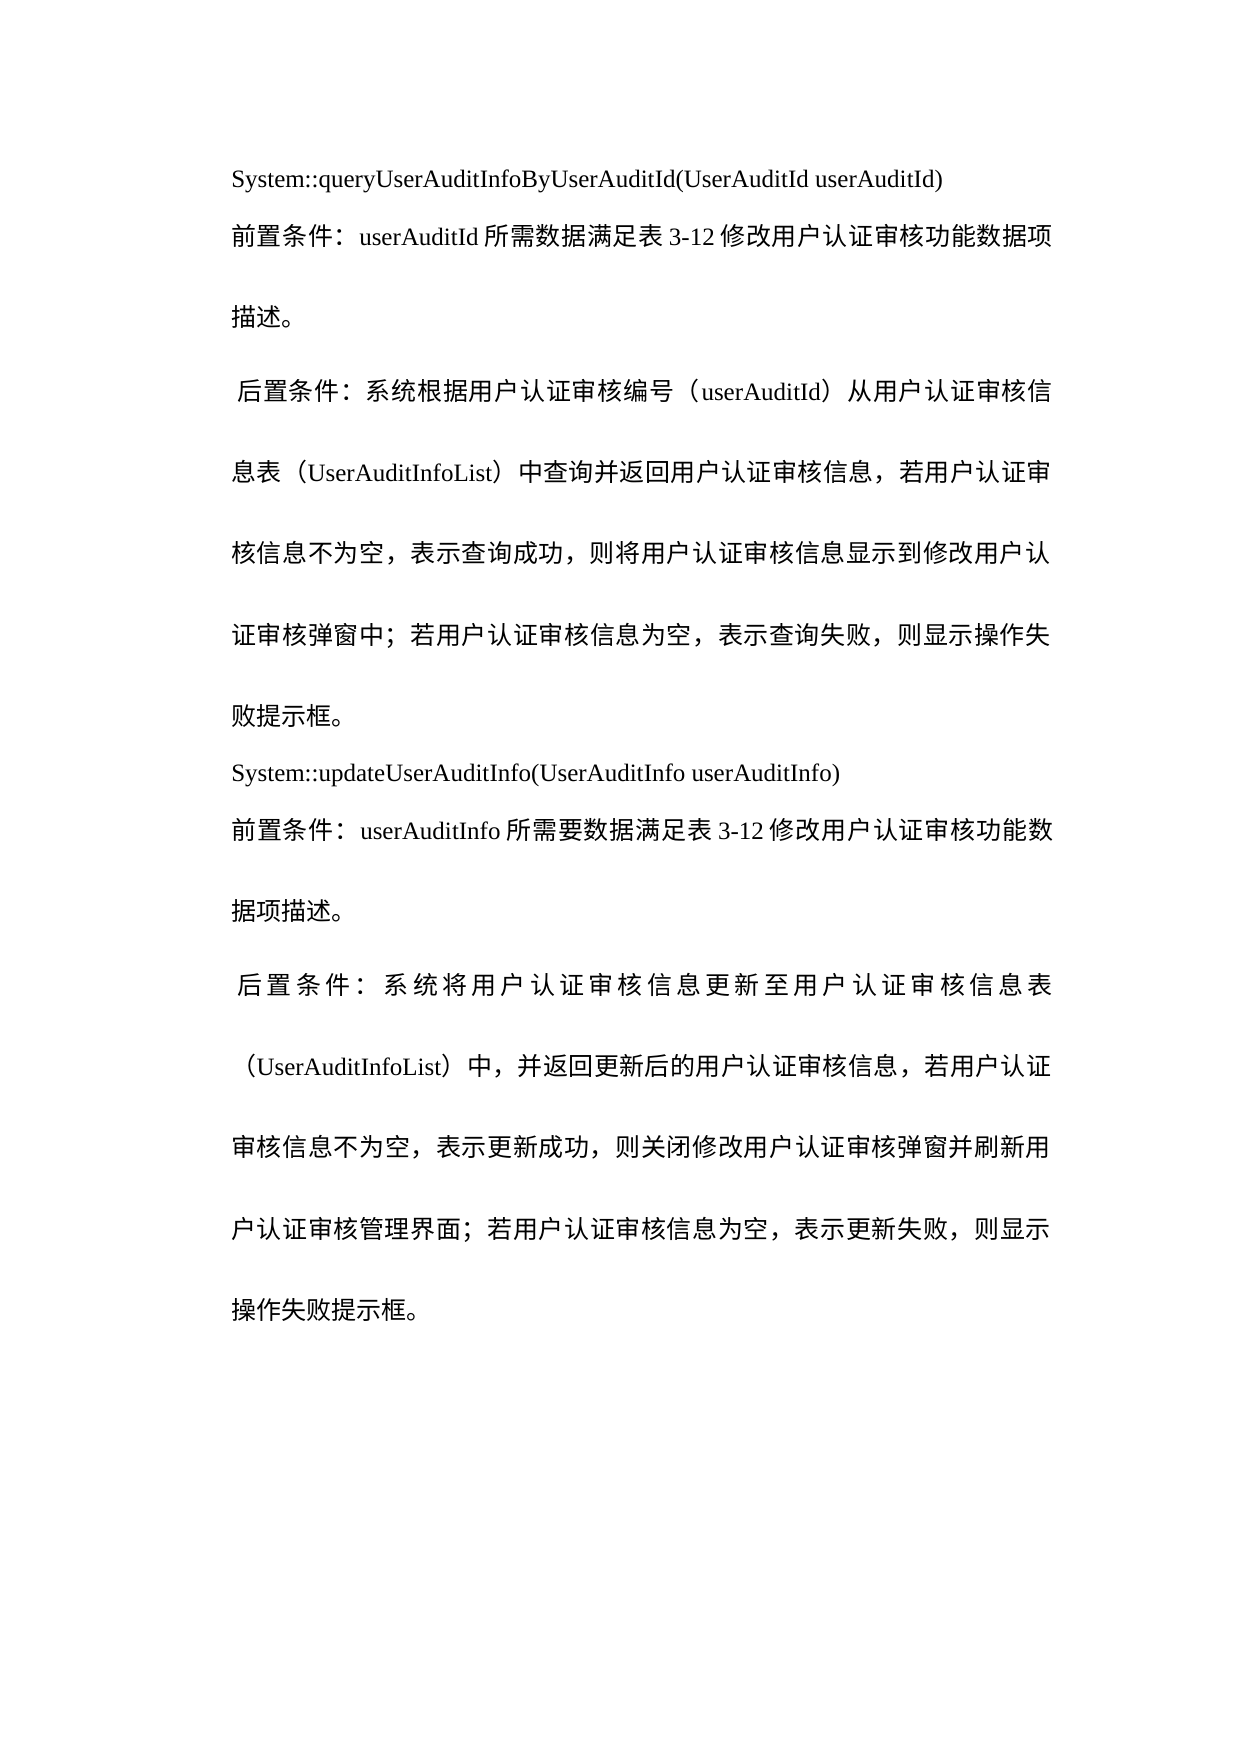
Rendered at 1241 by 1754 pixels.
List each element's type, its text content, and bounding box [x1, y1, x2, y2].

text 前置条件：userAuditId所需数据满足表3-12修改用户认证审核功能数据项描述。 [231, 202, 1053, 348]
text System::queryUserAuditInfoByUserAuditId(UserAuditId userAuditId) [231, 162, 1053, 194]
text 前置条件：userAuditInfo所需要数据满足表3-12修改用户认证审核功能数据项描述。 [231, 796, 1053, 942]
text 后置条件：系统将用户认证审核信息更新至用户认证审核信息表（UserAuditInfoList）中，并返回更新后的用户认证审核信息，若用户认证审核信息不为空，表示更新成功，则关闭修改用户认证审核弹窗并刷新用户认证审核管理界面；若用户认证审核信息为空，表示更新失败，则显示操作失败提示框。 [231, 951, 1053, 1341]
text 后置条件：系统根据用户认证审核编号（userAuditId）从用户认证审核信息表（UserAuditInfoList）中查询并返回用户认证审核信息，若用户认证审核信息不为空，表示查询成功，则将用户认证审核信息显示到修改用户认证审核弹窗中；若用户认证审核信息为空，表示查询失败，则显示操作失败提示框。 [231, 357, 1053, 747]
text System::updateUserAuditInfo(UserAuditInfo userAuditInfo) [231, 756, 1053, 788]
